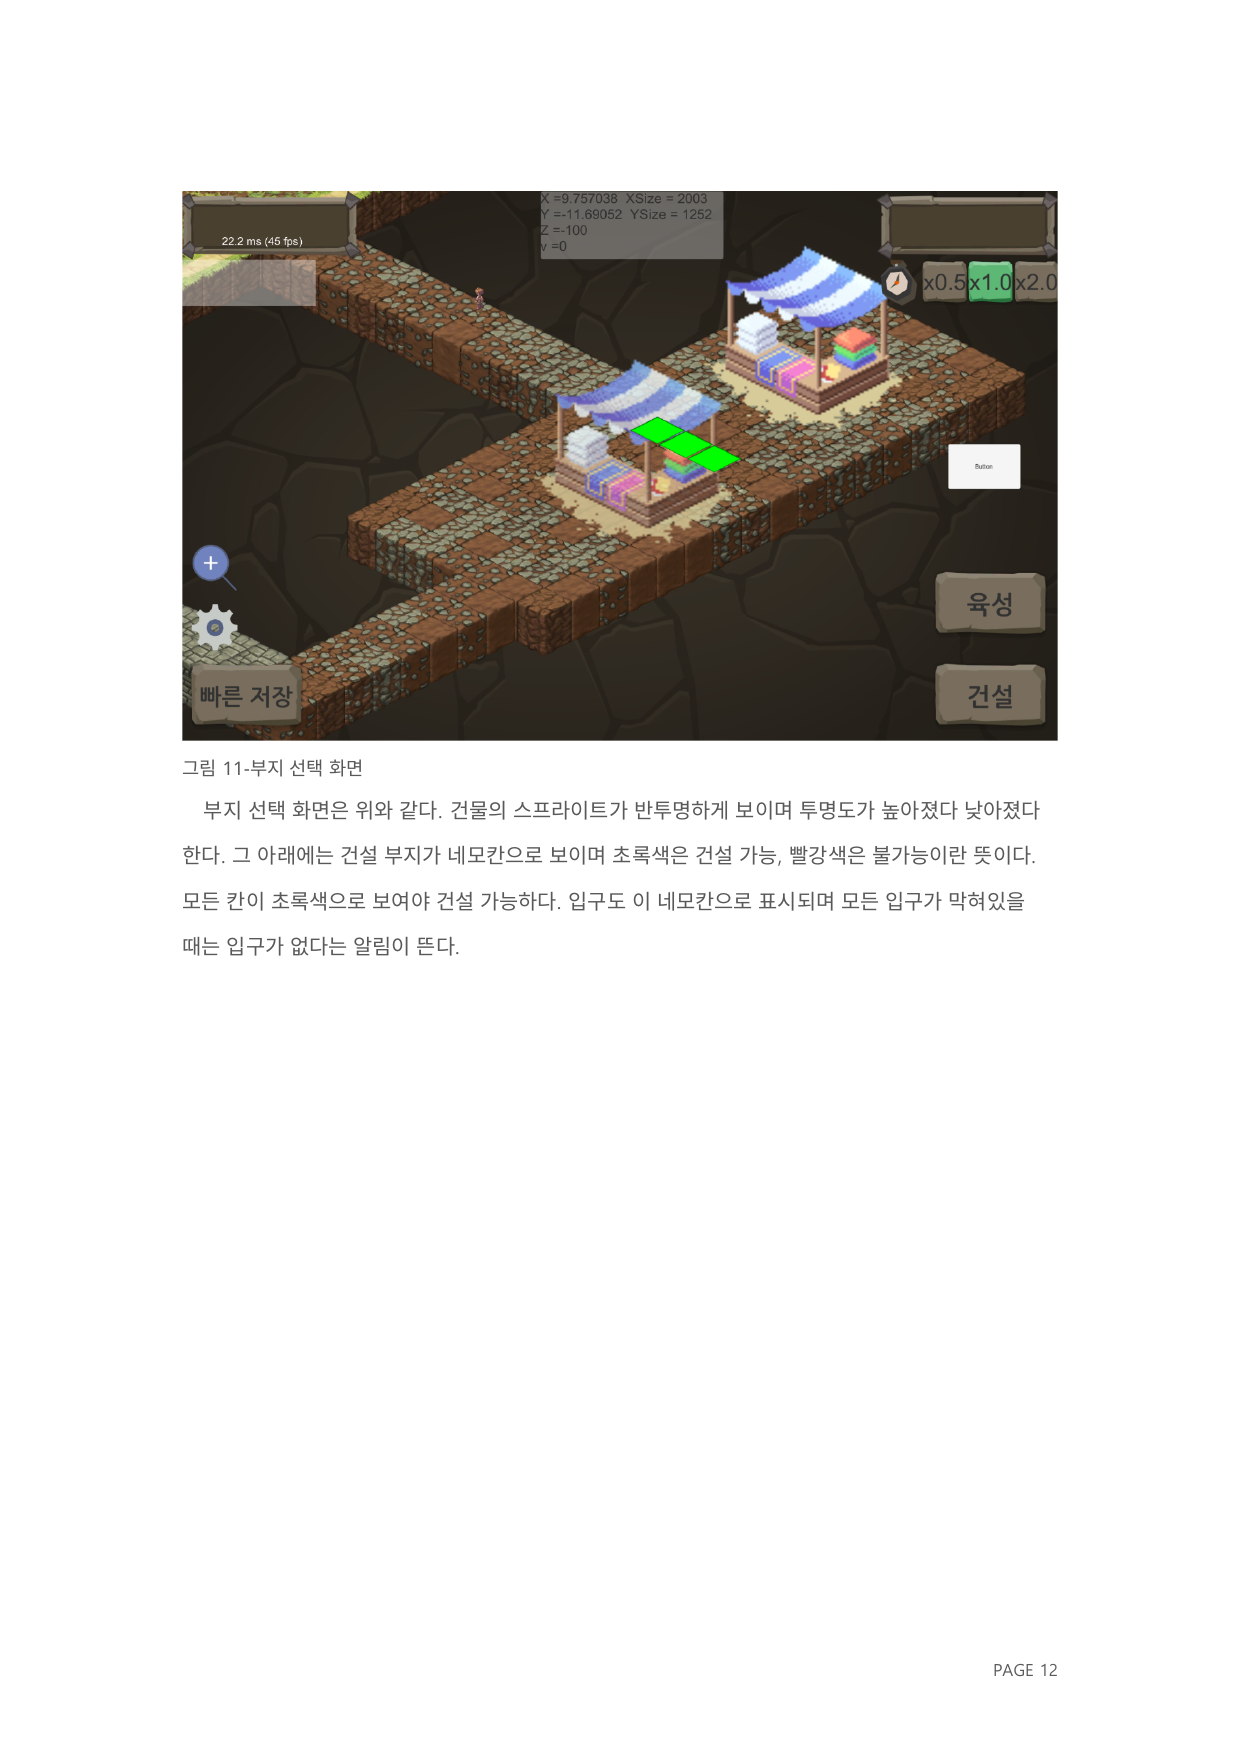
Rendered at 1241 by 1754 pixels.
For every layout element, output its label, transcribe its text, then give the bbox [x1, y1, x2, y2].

text 부지 선택 화면은 위와 같다. 건물의 스프라이트가 반투명하게 보이며 투명도가 높아졌다 낮아졌다 한다. 그 아래에는 건설 부지가 네모칸으로 보이며 초록색은 건설 가능, 빨강색은 불가능이란 뜻이다. 모든 칸이 초록색으로 보여야 건설 가능하다. 입구도 이 네모칸으로 표시되며 모든 입구가 막혀있을 때는 입구가 없다는 알림이 뜬다. [182, 781, 1058, 960]
picture [182, 191, 1058, 740]
